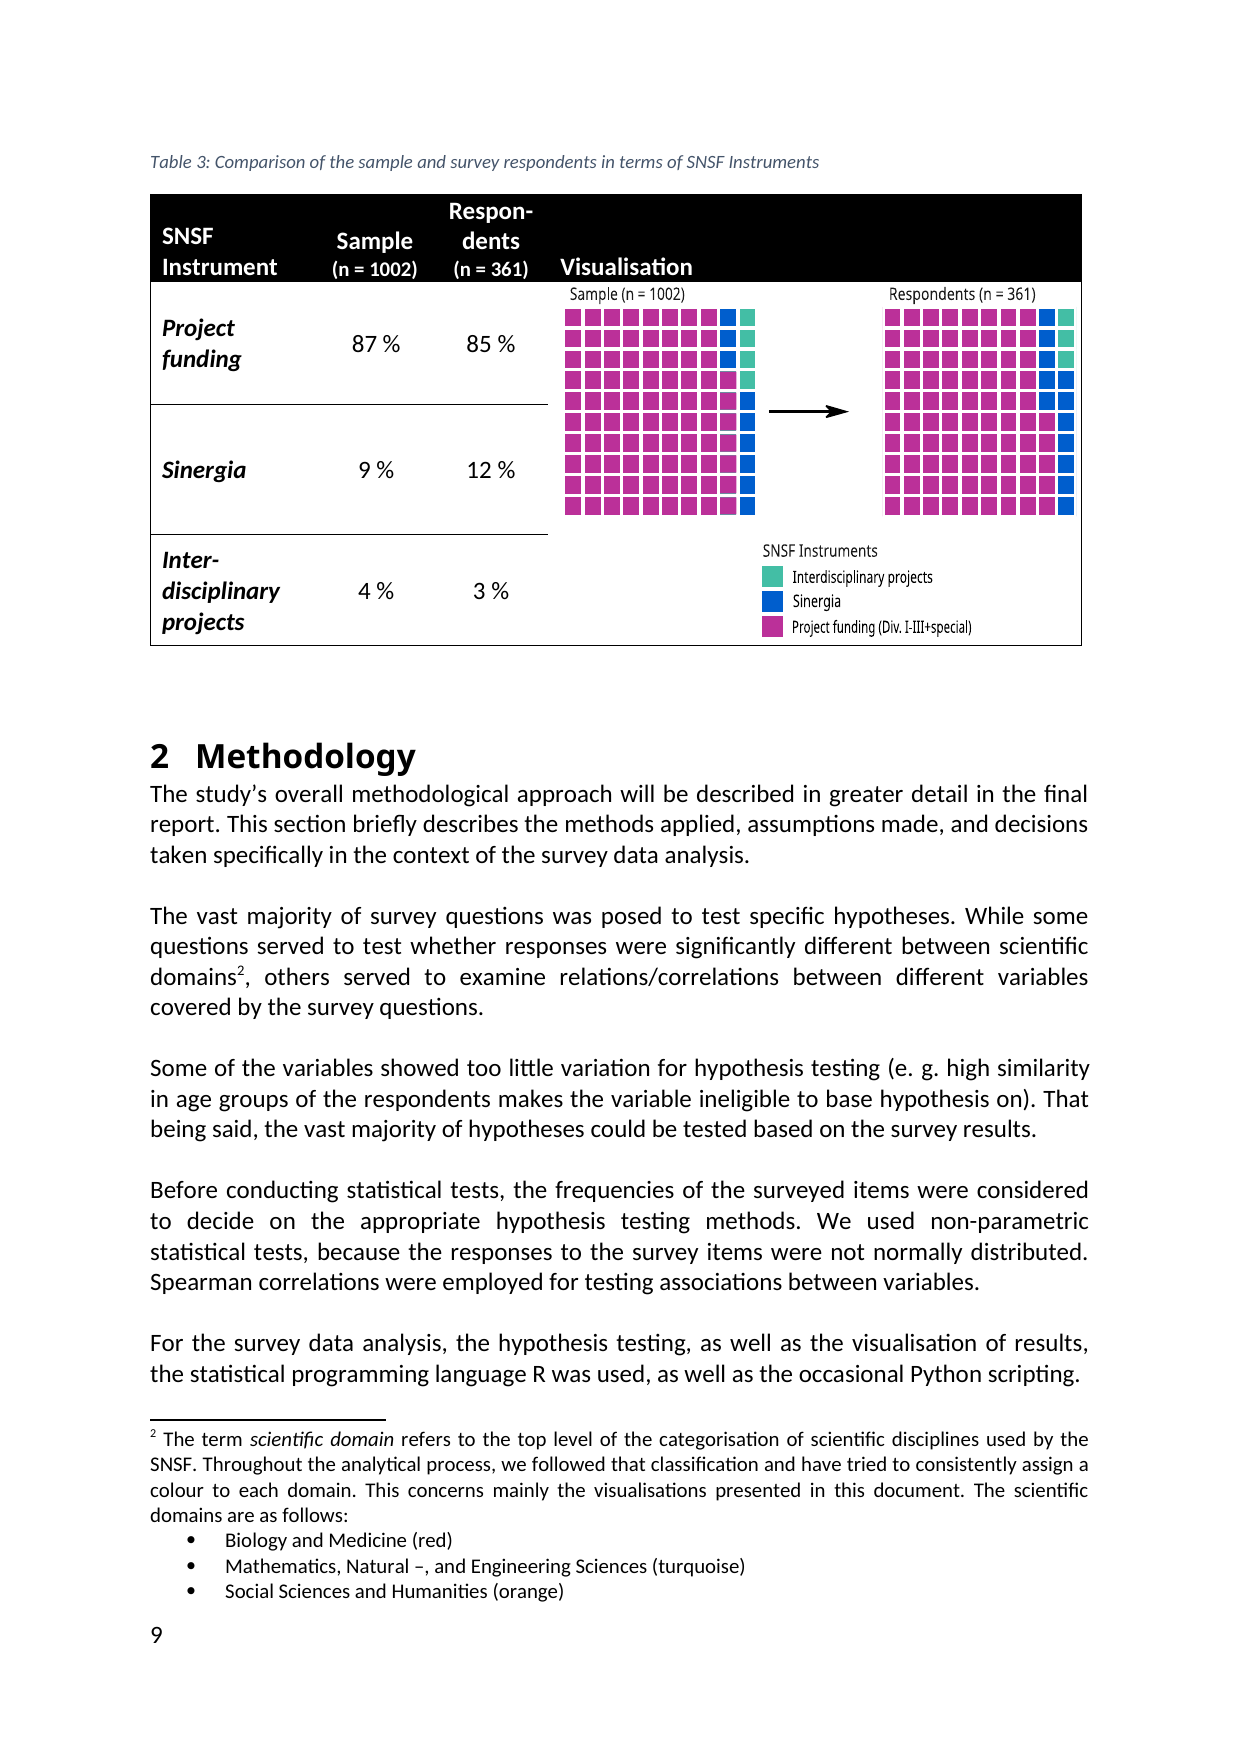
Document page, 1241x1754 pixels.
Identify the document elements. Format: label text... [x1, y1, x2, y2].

table_header SNSF Instrument [151, 195, 317, 281]
table_header Sample (n = 1002) [317, 195, 433, 281]
table_header Visualisation [549, 195, 1081, 281]
table_cell Sinergia [151, 405, 319, 534]
table_cell Project funding [151, 282, 319, 404]
text Table 3: Comparison of the sample and survey respondents in terms of SNSF Instruments [150, 150, 1090, 173]
text The vast majority of survey questions was posed to test specific hypotheses. While some questions served to test whether responses were significantly different between scientific domains, others served to examine relations/correlations between different variables covered by the survey questions. [150, 900, 1090, 1022]
text Before conducting statistical tests, the frequencies of the surveyed items were considered to decide on the appropriate hypothesis testing methods. We used non-parametric statistical tests, because the responses to the survey items were not normally distributed. Spearman correlations were employed for testing associations between variables. [150, 1174, 1090, 1297]
table_cell [548, 282, 1081, 645]
text For the survey data analysis, the hypothesis testing, as well as the visualisation of results, the statistical programming language R was used, as well as the occasional Python scripting. [150, 1327, 1090, 1388]
table_header Respondents (n = 361) [433, 195, 549, 281]
text Some of the variables showed too little variation for hypothesis testing (e. g. high similarity in age groups of the respondents makes the variable ineligible to base hypothesis on). That being said, the vast majority of hypotheses could be tested based on the survey results. [150, 1052, 1090, 1144]
subtitle Methodology [150, 732, 1090, 778]
table_cell 3 % [433, 535, 548, 645]
table_cell Interdisciplinary projects [151, 535, 319, 645]
table_cell 9 % [319, 405, 433, 534]
text The study’s overall methodological approach will be described in greater detail in the final report. This section briefly describes the methods applied, assumptions made, and decisions taken specifically in the context of the survey data analysis. [150, 778, 1090, 869]
table_cell 12 % [433, 405, 548, 534]
table_cell 85 % [433, 282, 548, 404]
table_cell 87 % [319, 282, 433, 404]
table_cell 4 % [319, 535, 433, 645]
